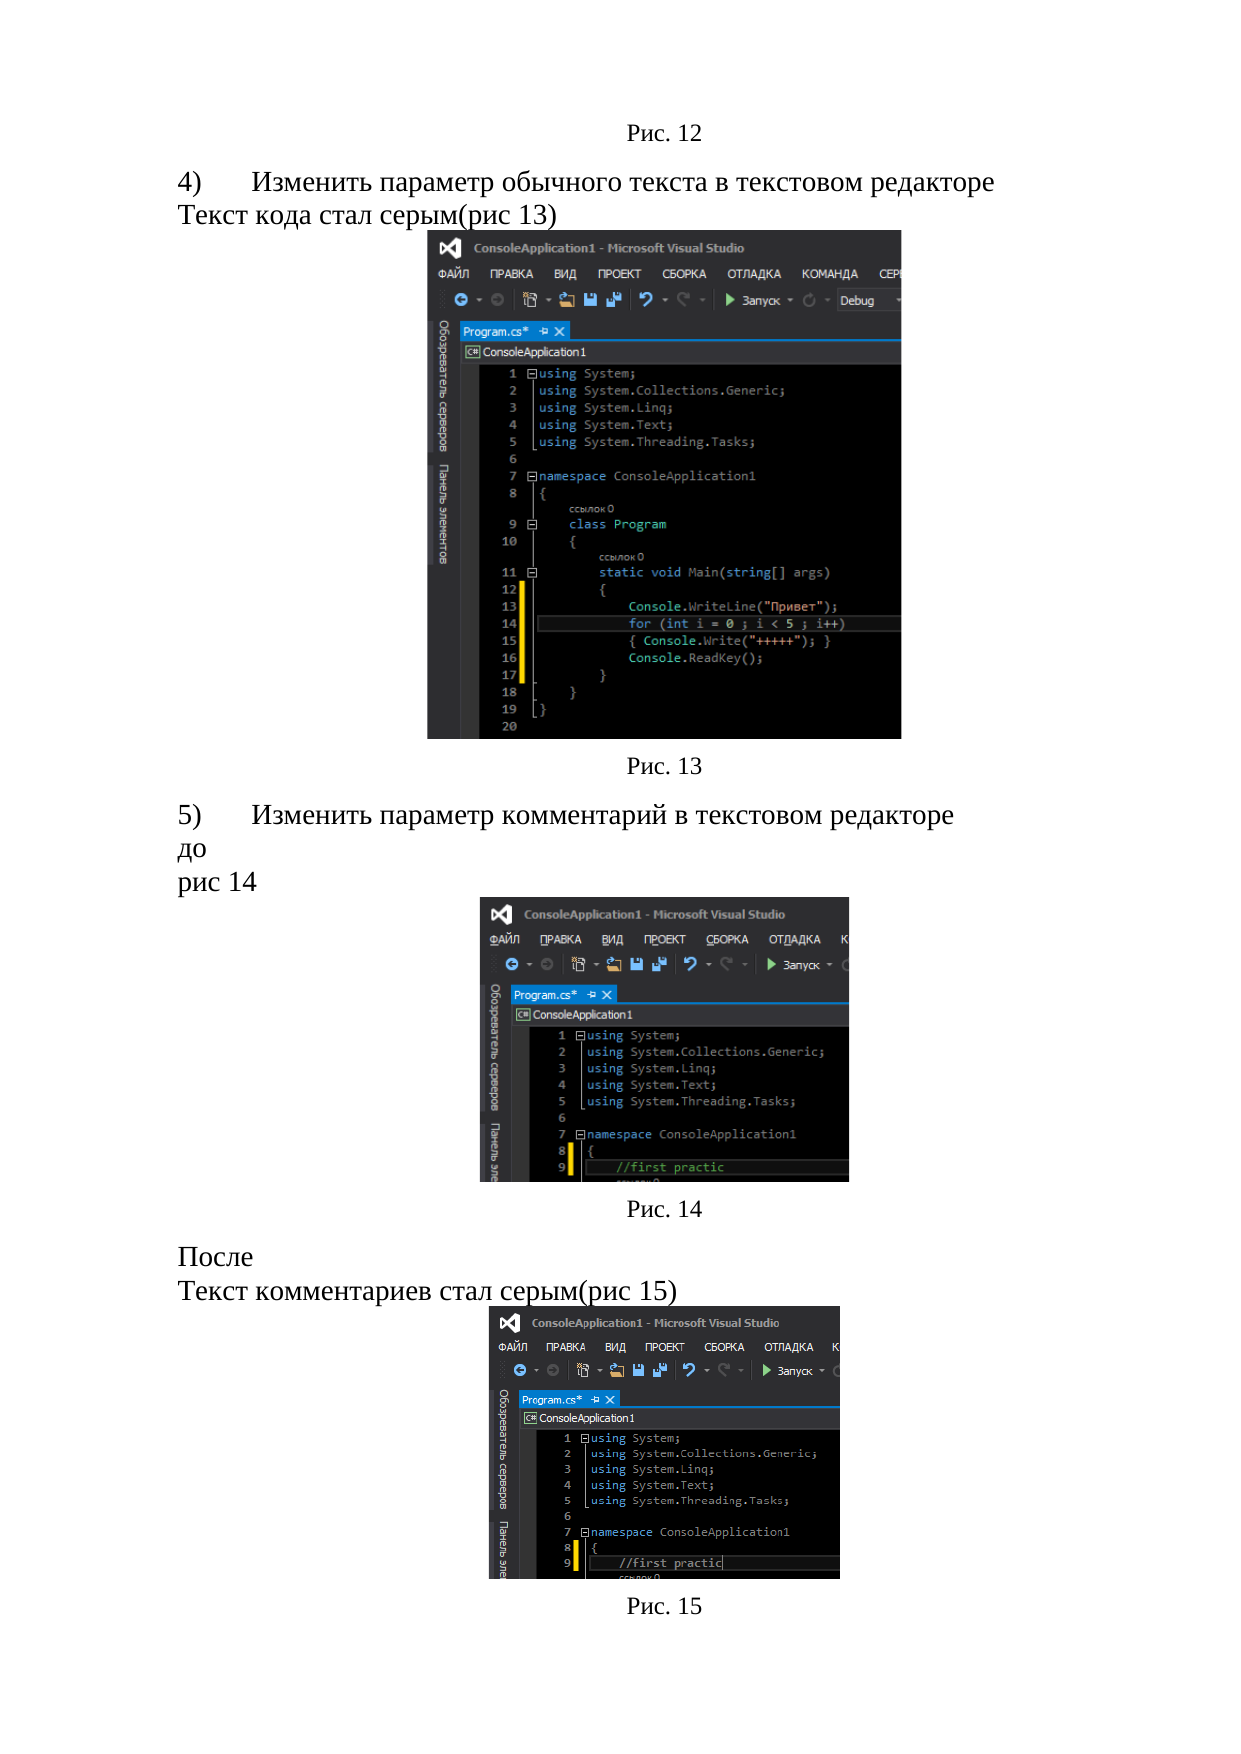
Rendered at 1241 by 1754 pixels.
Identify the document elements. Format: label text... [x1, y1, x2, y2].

picture [488, 1306, 840, 1579]
list Текст комментариев стал серым(рис 15) [177, 1273, 1152, 1306]
list рис 14 [177, 864, 1152, 897]
list до [177, 830, 1152, 864]
list Текст кода стал серым(рис 13) [177, 197, 1152, 231]
text Рис. 12 [177, 118, 1152, 147]
text Рис. 13 [177, 751, 1152, 780]
text Рис. 15 [177, 1591, 1152, 1620]
list После [177, 1239, 1152, 1273]
picture [479, 897, 850, 1182]
text Рис. 14 [177, 1194, 1152, 1223]
picture [427, 230, 902, 739]
list Изменить параметр комментарий в текстовом редакторе [177, 797, 1152, 830]
list Изменить параметр обычного текста в текстовом редакторе [177, 164, 1152, 197]
